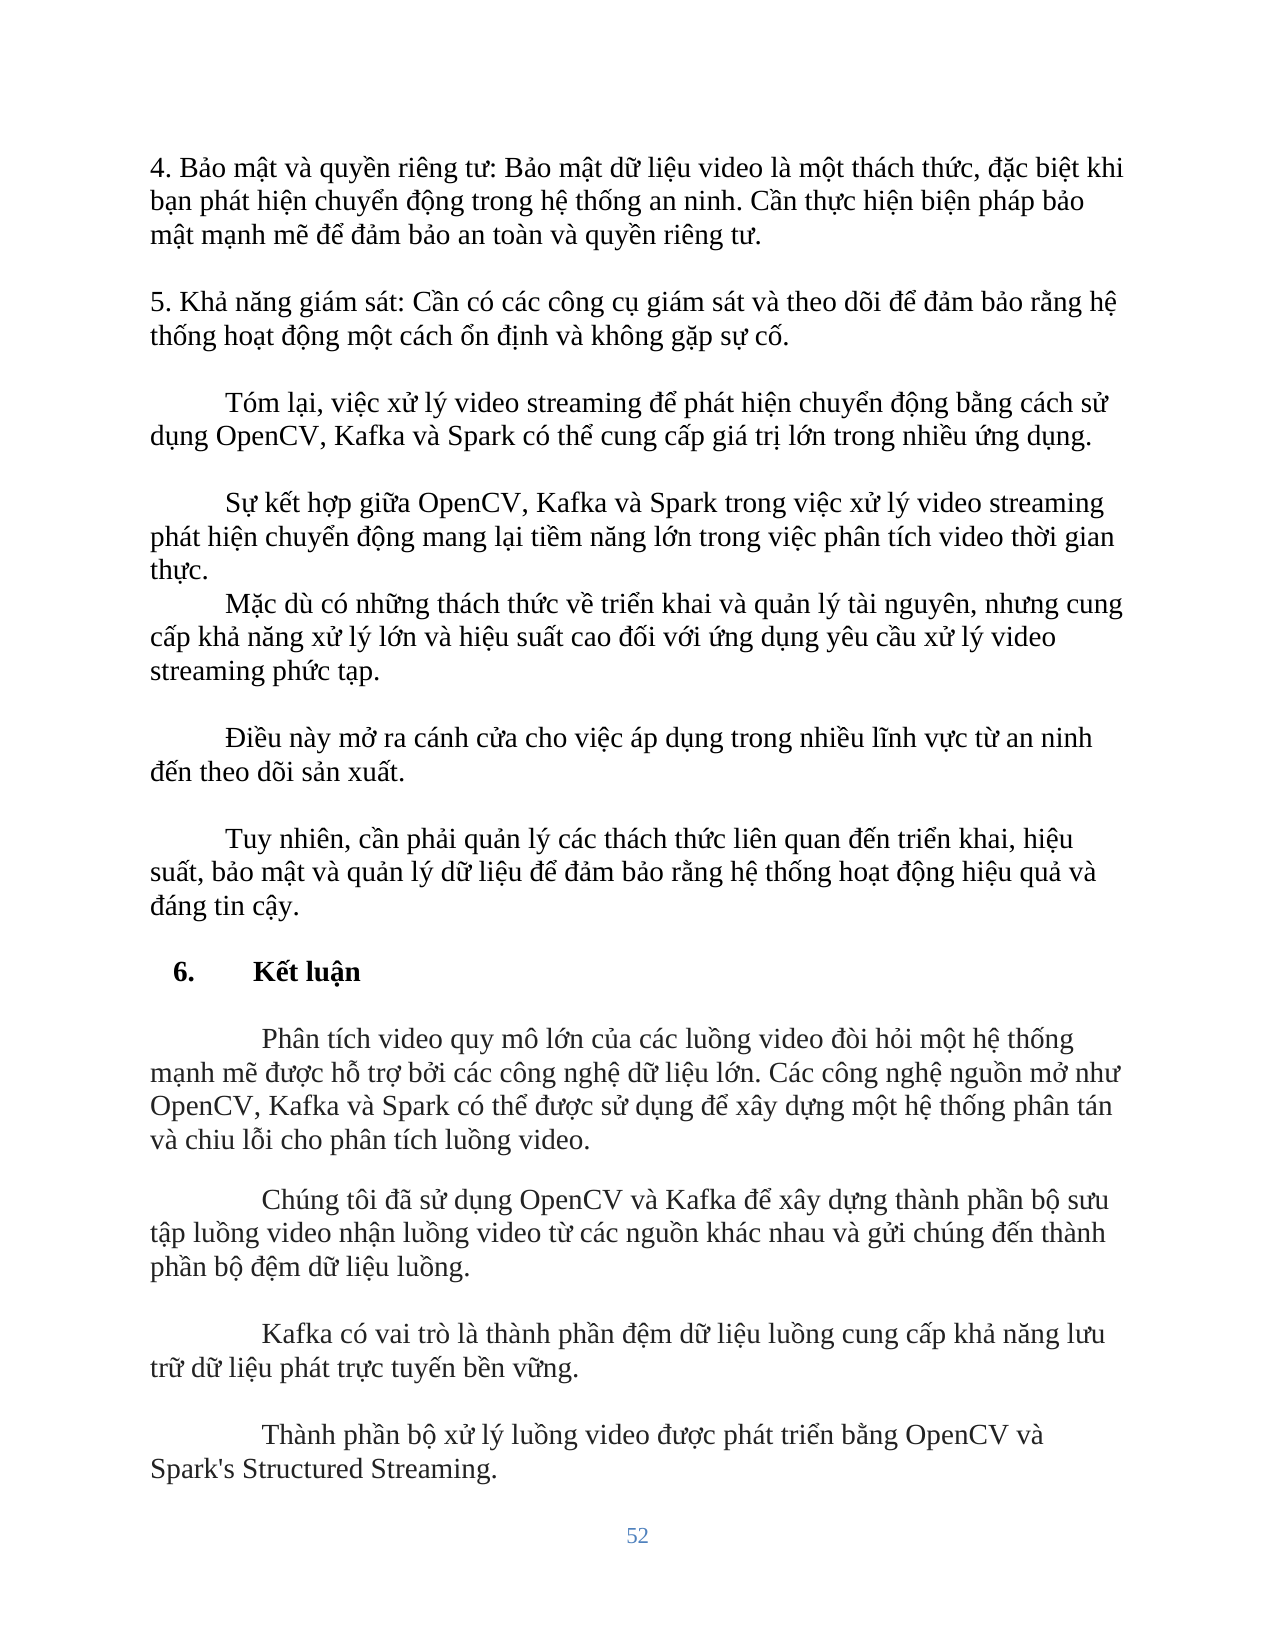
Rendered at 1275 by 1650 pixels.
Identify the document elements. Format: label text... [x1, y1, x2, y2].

subtitle Kết luận [173, 955, 1125, 988]
text Điều này mở ra cánh cửa cho việc áp dụng trong nhiều lĩnh vực từ an ninh đến theo dõi sản xuất. [150, 720, 1125, 787]
text Chúng tôi đã sử dụng OpenCV và Kafka để xây dựng thành phần bộ sưu tập luồng video nhận luồng video từ các nguồn khác nhau và gửi chúng đến thành phần bộ đệm dữ liệu luồng. [150, 1182, 1125, 1283]
text 5. Khả năng giám sát: Cần có các công cụ giám sát và theo dõi để đảm bảo rằng hệ thống hoạt động một cách ổn định và không gặp sự cố. [150, 284, 1125, 351]
text Phân tích video quy mô lớn của các luồng video đòi hỏi một hệ thống mạnh mẽ được hỗ trợ bởi các công nghệ dữ liệu lớn. Các công nghệ nguồn mở như OpenCV, Kafka và Spark có thể được sử dụng để xây dựng một hệ thống phân tán và chịu lỗi cho phân tích luồng video. [150, 1022, 1125, 1156]
text Thành phần bộ xử lý luồng video được phát triển bằng OpenCV và Spark's Structured Streaming. [498, 1418, 1125, 1485]
text Kafka có vai trò là thành phần đệm dữ liệu luồng cung cấp khả năng lưu trữ dữ liệu phát trực tuyến bền vững. [579, 1317, 1125, 1384]
text Tuy nhiên, cần phải quản lý các thách thức liên quan đến triển khai, hiệu suất, bảo mật và quản lý dữ liệu để đảm bảo rằng hệ thống hoạt động hiệu quả và đáng tin cậy. [150, 821, 1125, 921]
text 4. Bảo mật và quyền riêng tư: Bảo mật dữ liệu video là một thách thức, đặc biệt khi bạn phát hiện chuyển động trong hệ thống an ninh. Cần thực hiện biện pháp bảo mật mạnh mẽ để đảm bảo an toàn và quyền riêng tư. [150, 150, 1125, 251]
text Sự kết hợp giữa OpenCV, Kafka và Spark trong việc xử lý video streaming phát hiện chuyển động mang lại tiềm năng lớn trong việc phân tích video thời gian thực. [150, 485, 1125, 586]
text Tóm lại, việc xử lý video streaming để phát hiện chuyển động bằng cách sử dụng OpenCV, Kafka và Spark có thể cung cấp giá trị lớn trong nhiều ứng dụng. [150, 385, 1125, 452]
text Mặc dù có những thách thức về triển khai và quản lý tài nguyên, nhưng cung cấp khả năng xử lý lớn và hiệu suất cao đối với ứng dụng yêu cầu xử lý video streaming phức tạp. [150, 586, 1125, 687]
